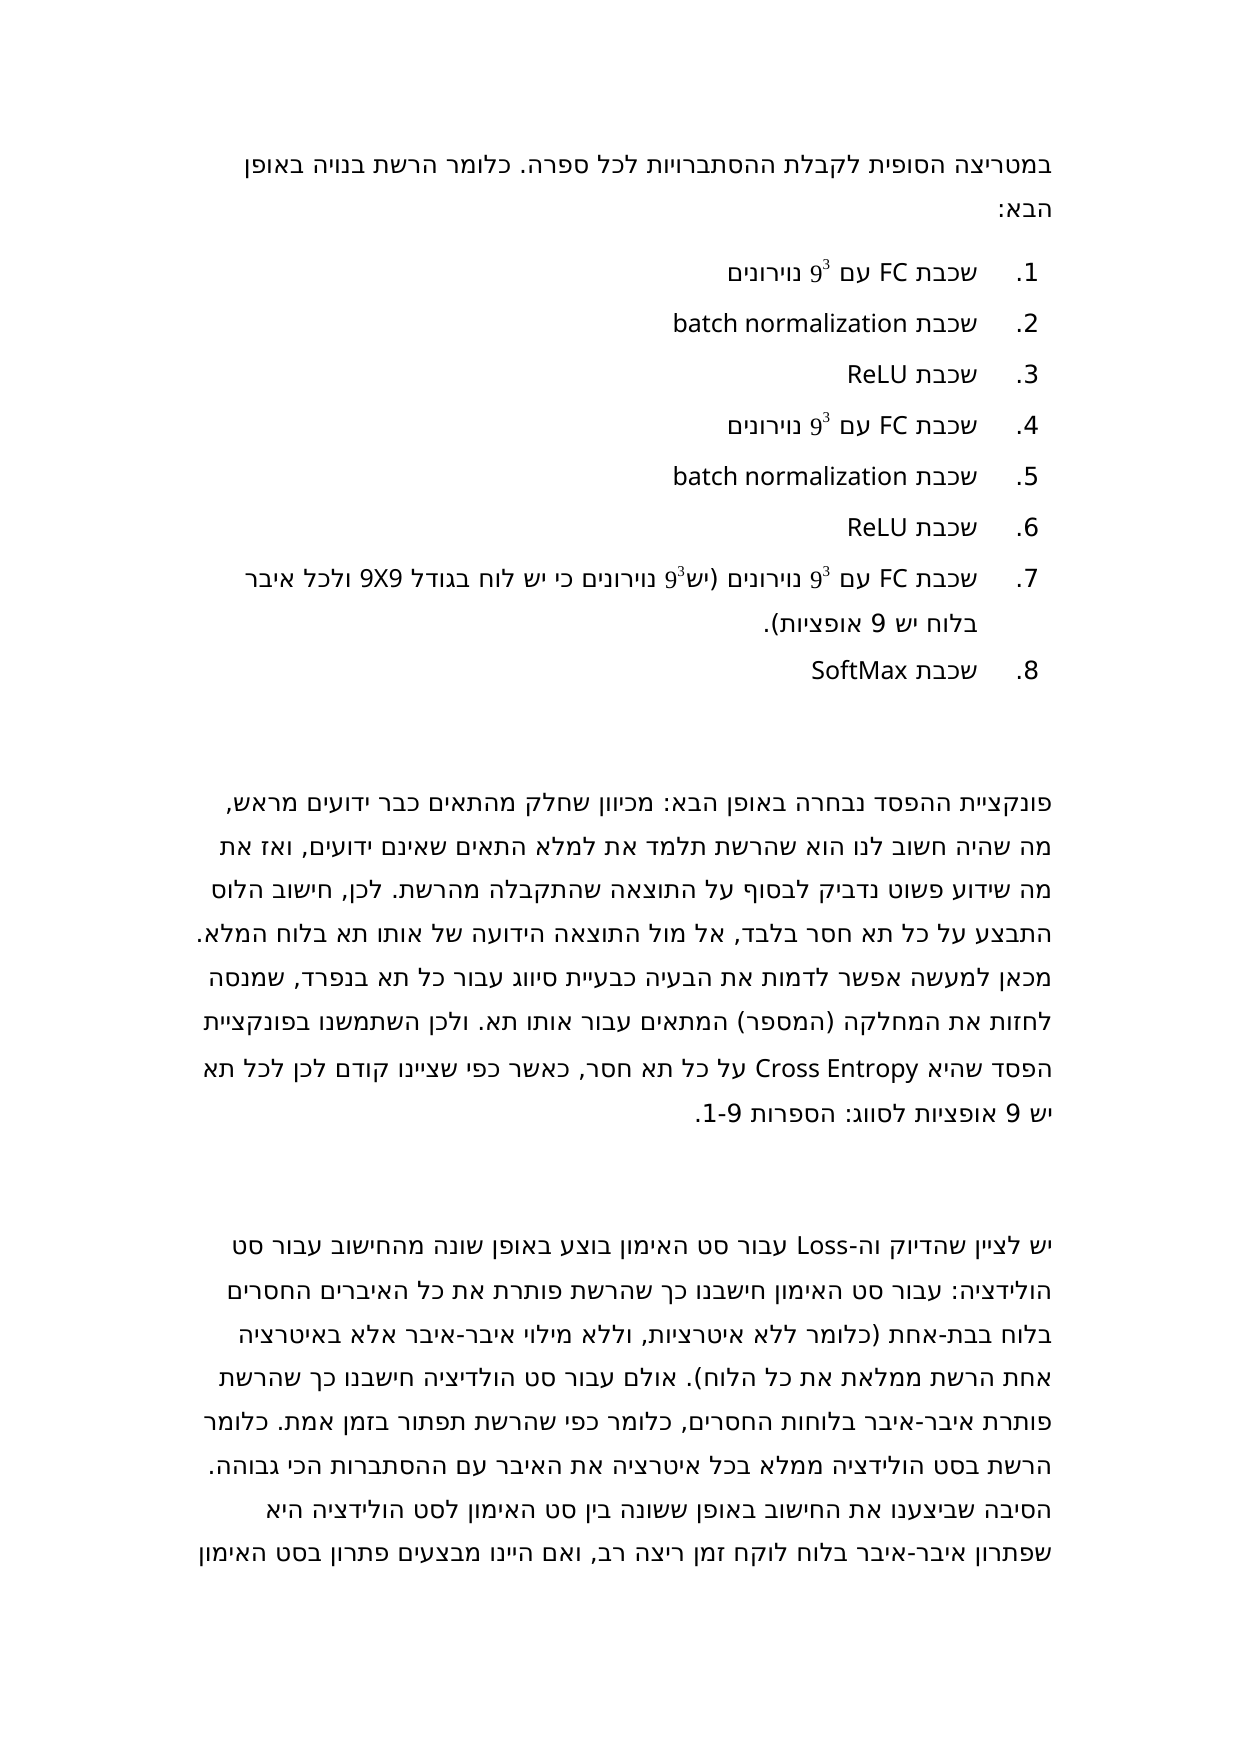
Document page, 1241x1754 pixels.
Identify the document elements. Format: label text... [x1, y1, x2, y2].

text פונקציית ההפסד נבחרה באופן הבא: מכיוון שחלק מהתאים כבר ידועים מראש, מה שהיה חשוב לנו הוא שהרשת תלמד את למלא התאים שאינם ידועים, ואז את מה שידוע פשוט נדביק לבסוף על התוצאה שהתקבלה מהרשת. לכן, חישוב הלוס התבצע על כל תא חסר בלבד, אל מול התוצאה הידועה של אותו תא בלוח המלא. מכאן למעשה אפשר לדמות את הבעיה כבעיית סיווג עבור כל תא בנפרד, שמנסה לחזות את המחלקה (המספר) המתאים עבור אותו תא. ולכן השתמשנו בפונקציית הפסד שהיא Cross Entropy על כל תא חסר, כאשר כפי שציינו קודם לכן לכל תא יש 9 אופציות לסווג: הספרות 1-9. [187, 788, 1053, 1128]
list שכבת FC עם נוירונים (יש נוירונים כי יש לוח בגודל 9X9 ולכל איבר בלוח יש 9 אופציות). [187, 560, 1015, 638]
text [187, 1227, 1053, 1568]
list שכבת ReLU [187, 356, 1015, 390]
list שכבת batch normalization [187, 305, 1015, 339]
list שכבת ReLU [187, 509, 1015, 543]
list שכבת SoftMax [187, 653, 1015, 687]
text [187, 150, 1053, 223]
list שכבת FC עם נוירונים [187, 254, 1015, 288]
list שכבת batch normalization [187, 458, 1015, 492]
list שכבת FC עם נוירונים [187, 407, 1015, 441]
